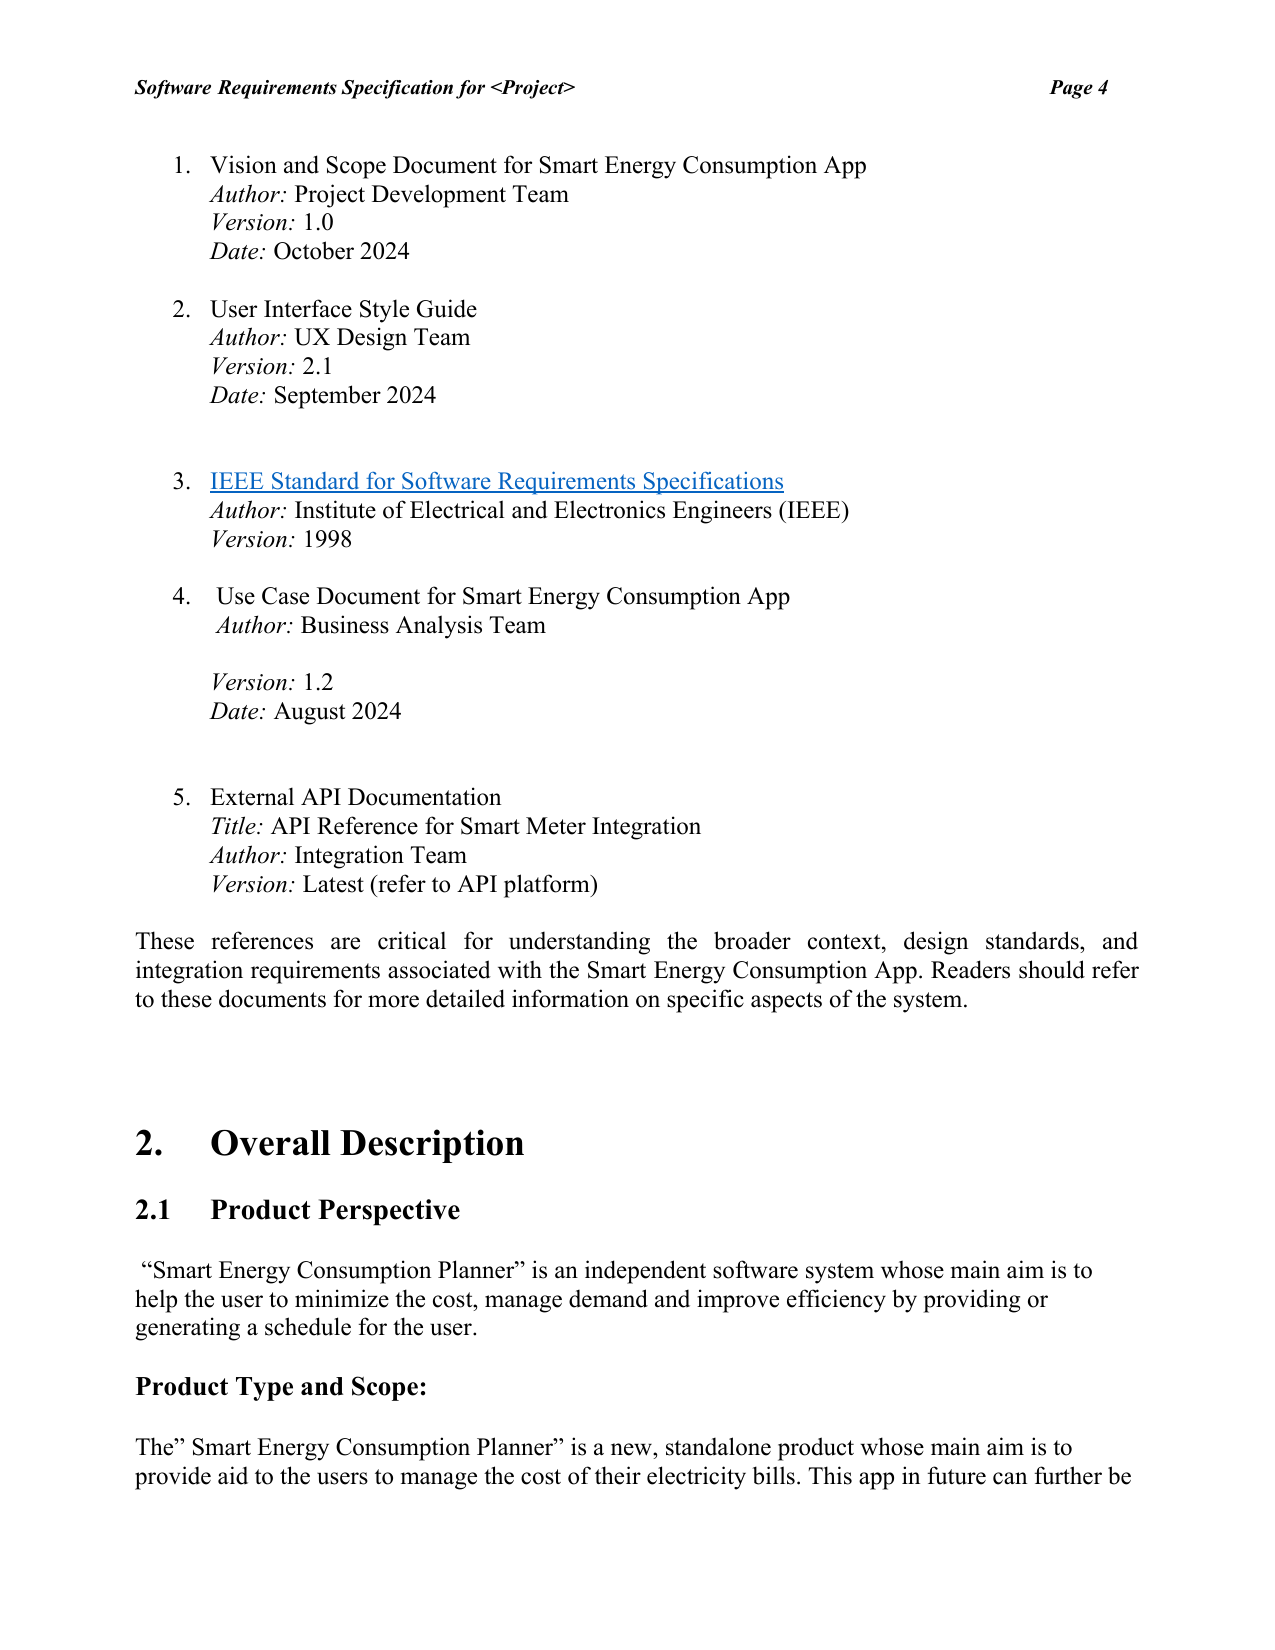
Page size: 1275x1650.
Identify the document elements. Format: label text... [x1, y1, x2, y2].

list Use Case Document for Smart Energy Consumption App Author: Business Analysis Team Version: 1.2 Date: August 2024 [172, 581, 1140, 725]
text “Smart Energy Consumption Planner” is an independent software system whose main aim is to help the user to minimize the cost, manage demand and improve efficiency by providing or generating a schedule for the user. Product Type and Scope: [135, 1255, 1140, 1401]
list External API Documentation Title: API Reference for Smart Meter Integration Author: Integration Team Version: Latest (refer to API platform) [172, 782, 1140, 897]
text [135, 1432, 1140, 1490]
list IEEE Standard for Software Requirements Specifications Author: Institute of Electrical and Electronics Engineers (IEEE) Version: 1998 [172, 466, 1140, 552]
list User Interface Style Guide Author: UX Design Team Version: 2.1 Date: September 2024 [172, 294, 1140, 409]
text These references are critical for understanding the broader context, design standards, and integration requirements associated with the Smart Energy Consumption App. Readers should refer to these documents for more detailed information on specific aspects of the system. [135, 926, 1140, 1012]
subtitle Overall Description [135, 1120, 1140, 1163]
list Vision and Scope Document for Smart Energy Consumption App Author: Project Development Team Version: 1.0 Date: October 2024 [172, 150, 1140, 265]
subtitle Product Perspective [135, 1192, 1140, 1226]
